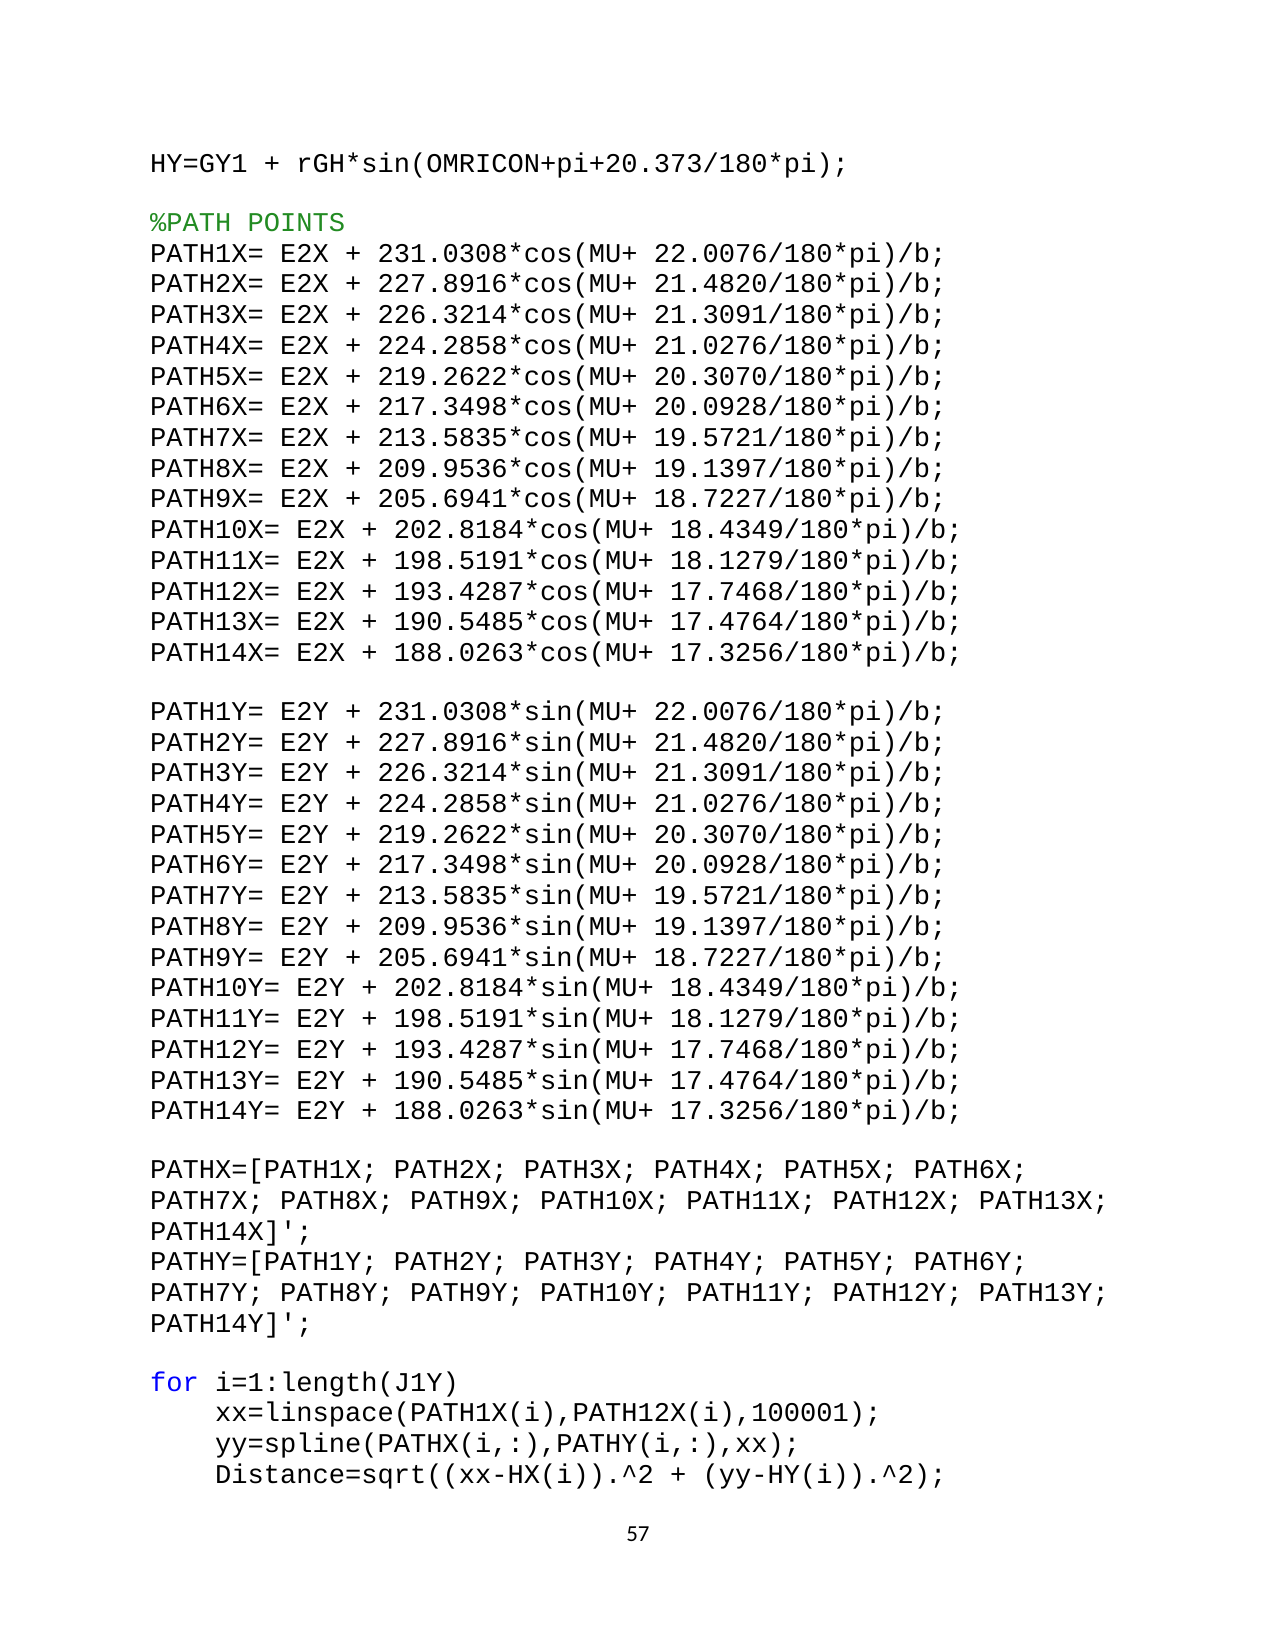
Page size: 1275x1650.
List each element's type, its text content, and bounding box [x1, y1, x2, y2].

text PATH6Y= E2Y + 217.3498*sin(MU+ 20.0928/180*pi)/b; [150, 851, 1125, 882]
text PATH8Y= E2Y + 209.9536*sin(MU+ 19.1397/180*pi)/b; [150, 913, 1125, 943]
text PATH7Y= E2Y + 213.5835*sin(MU+ 19.5721/180*pi)/b; [150, 882, 1125, 913]
text PATH9X= E2X + 205.6941*cos(MU+ 18.7227/180*pi)/b; [150, 485, 1125, 516]
text PATH12X= E2X + 193.4287*cos(MU+ 17.7468/180*pi)/b; [150, 577, 1125, 608]
text PATH5X= E2X + 219.2622*cos(MU+ 20.3070/180*pi)/b; [150, 362, 1125, 393]
text %PATH POINTS [150, 209, 1125, 239]
text PATH13X= E2X + 190.5485*cos(MU+ 17.4764/180*pi)/b; [150, 608, 1125, 639]
text PATH11Y= E2Y + 198.5191*sin(MU+ 18.1279/180*pi)/b; [150, 1005, 1125, 1036]
text PATH2X= E2X + 227.8916*cos(MU+ 21.4820/180*pi)/b; [150, 270, 1125, 301]
text PATH13Y= E2Y + 190.5485*sin(MU+ 17.4764/180*pi)/b; [150, 1066, 1125, 1097]
text PATH14X= E2X + 188.0263*cos(MU+ 17.3256/180*pi)/b; [150, 639, 1125, 670]
text PATH2Y= E2Y + 227.8916*sin(MU+ 21.4820/180*pi)/b; [150, 728, 1125, 759]
text for i=1:length(J1Y) [150, 1368, 1125, 1399]
text Distance=sqrt((xx-HX(i)).^2 + (yy-HY(i)).^2); [150, 1461, 1125, 1491]
text PATH10Y= E2Y + 202.8184*sin(MU+ 18.4349/180*pi)/b; [150, 974, 1125, 1005]
text HY=GY1 + rGH*sin(OMRICON+pi+20.373/180*pi); [150, 150, 1125, 181]
text PATH10X= E2X + 202.8184*cos(MU+ 18.4349/180*pi)/b; [150, 516, 1125, 547]
text yy=spline(PATHX(i,:),PATHY(i,:),xx); [150, 1430, 1125, 1461]
text PATH3X= E2X + 226.3214*cos(MU+ 21.3091/180*pi)/b; [150, 301, 1125, 332]
text PATHY=[PATH1Y; PATH2Y; PATH3Y; PATH4Y; PATH5Y; PATH6Y; PATH7Y; PATH8Y; PATH9Y; PATH10Y; PATH11Y; PATH12Y; PATH13Y; PATH14Y]'; [150, 1248, 1125, 1340]
text PATH14Y= E2Y + 188.0263*sin(MU+ 17.3256/180*pi)/b; [150, 1097, 1125, 1128]
text PATHX=[PATH1X; PATH2X; PATH3X; PATH4X; PATH5X; PATH6X; PATH7X; PATH8X; PATH9X; PATH10X; PATH11X; PATH12X; PATH13X; PATH14X]'; [150, 1156, 1125, 1248]
text PATH11X= E2X + 198.5191*cos(MU+ 18.1279/180*pi)/b; [150, 547, 1125, 577]
text xx=linspace(PATH1X(i),PATH12X(i),100001); [150, 1399, 1125, 1430]
text PATH1Y= E2Y + 231.0308*sin(MU+ 22.0076/180*pi)/b; [150, 698, 1125, 728]
text PATH4Y= E2Y + 224.2858*sin(MU+ 21.0276/180*pi)/b; [150, 790, 1125, 821]
text PATH4X= E2X + 224.2858*cos(MU+ 21.0276/180*pi)/b; [150, 332, 1125, 362]
text PATH7X= E2X + 213.5835*cos(MU+ 19.5721/180*pi)/b; [150, 424, 1125, 454]
text PATH12Y= E2Y + 193.4287*sin(MU+ 17.7468/180*pi)/b; [150, 1036, 1125, 1066]
text PATH5Y= E2Y + 219.2622*sin(MU+ 20.3070/180*pi)/b; [150, 821, 1125, 851]
text PATH1X= E2X + 231.0308*cos(MU+ 22.0076/180*pi)/b; [150, 239, 1125, 270]
text PATH3Y= E2Y + 226.3214*sin(MU+ 21.3091/180*pi)/b; [150, 759, 1125, 790]
text PATH9Y= E2Y + 205.6941*sin(MU+ 18.7227/180*pi)/b; [150, 943, 1125, 974]
text PATH6X= E2X + 217.3498*cos(MU+ 20.0928/180*pi)/b; [150, 393, 1125, 424]
text PATH8X= E2X + 209.9536*cos(MU+ 19.1397/180*pi)/b; [150, 454, 1125, 485]
